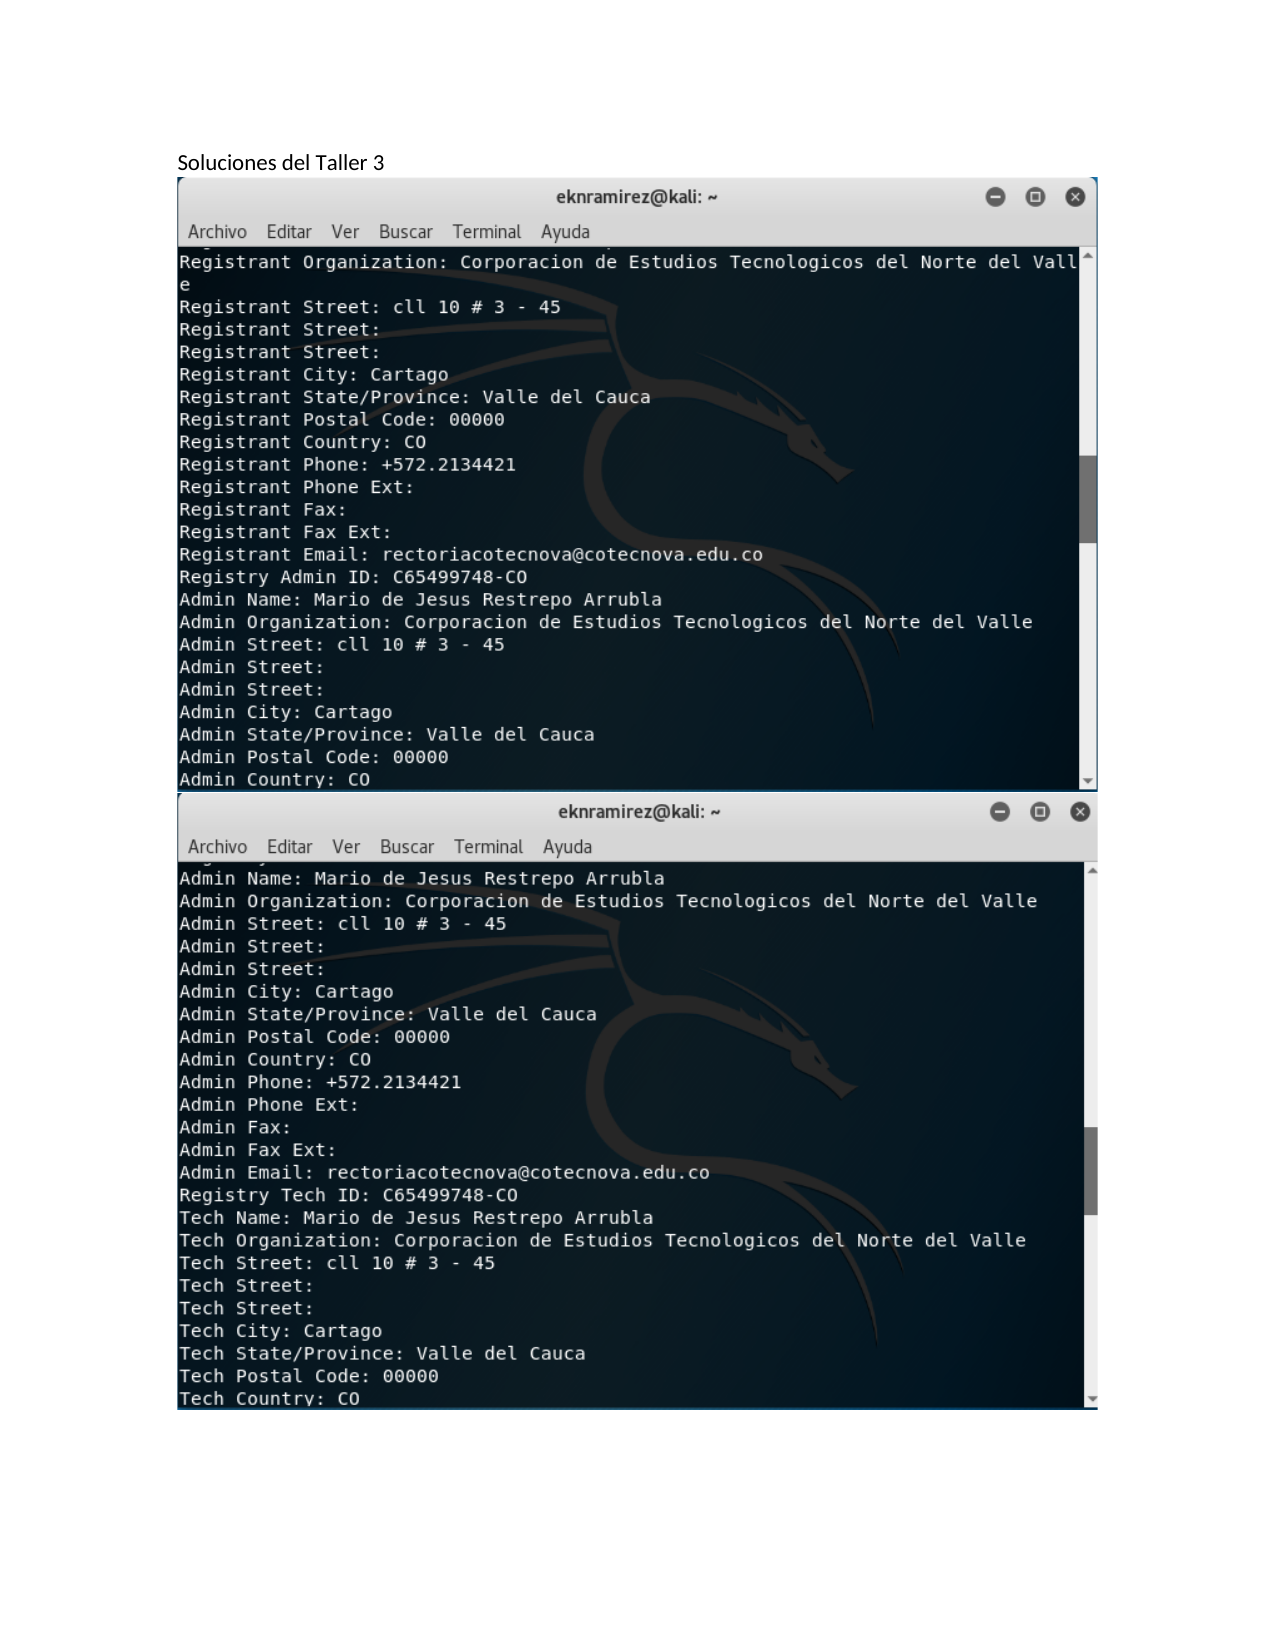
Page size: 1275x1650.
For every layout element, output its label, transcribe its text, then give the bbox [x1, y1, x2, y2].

picture [177, 177, 1098, 792]
text Soluciones del Taller 3 [177, 148, 1098, 177]
picture [177, 793, 1098, 1410]
